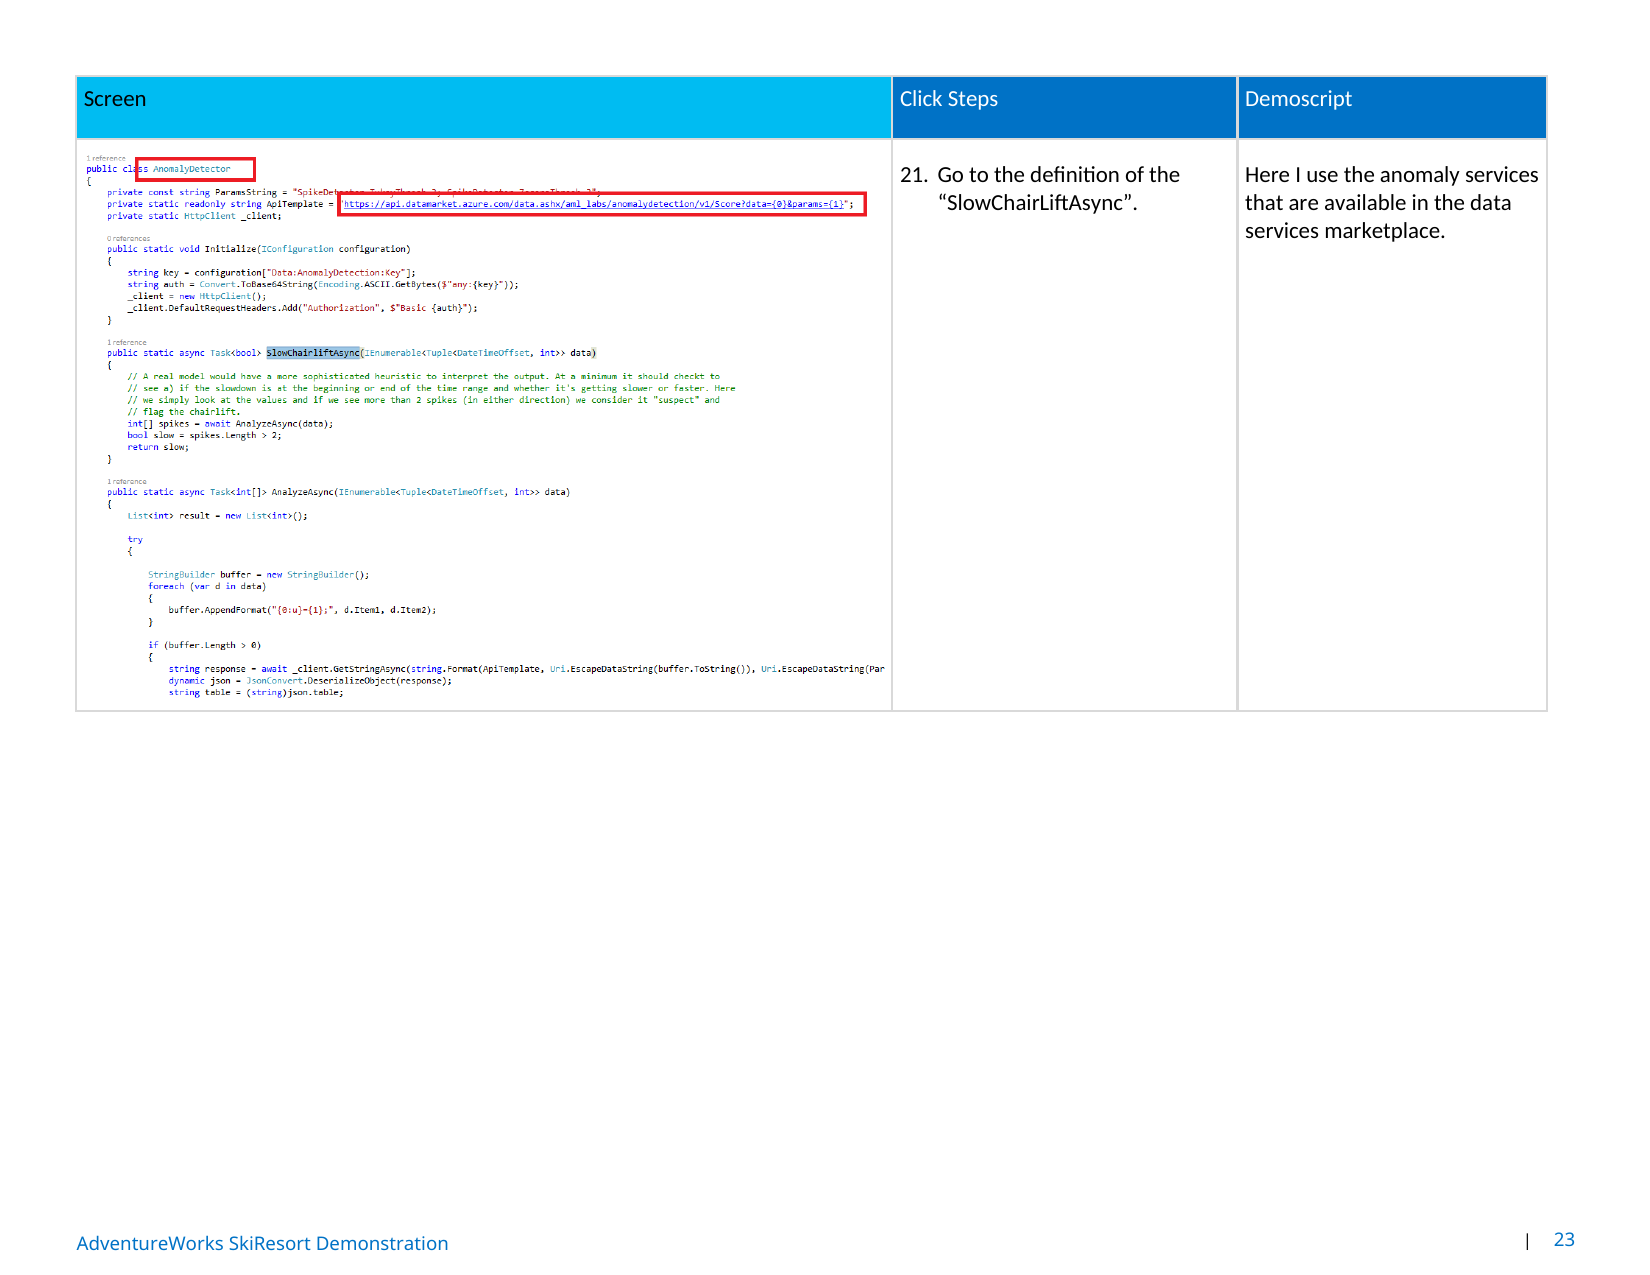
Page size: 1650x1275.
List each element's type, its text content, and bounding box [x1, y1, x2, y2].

table_cell [77, 140, 891, 710]
picture [83, 147, 885, 703]
table_header Demoscript [1239, 77, 1546, 138]
table_header Screen [77, 77, 891, 138]
table_cell Go to the definition of the “SlowChairLiftAsync”. [893, 140, 1236, 710]
table_header Click Steps [893, 77, 1236, 138]
table_cell Here I use the anomaly services that are available in the data services marketplace. [1239, 140, 1546, 710]
